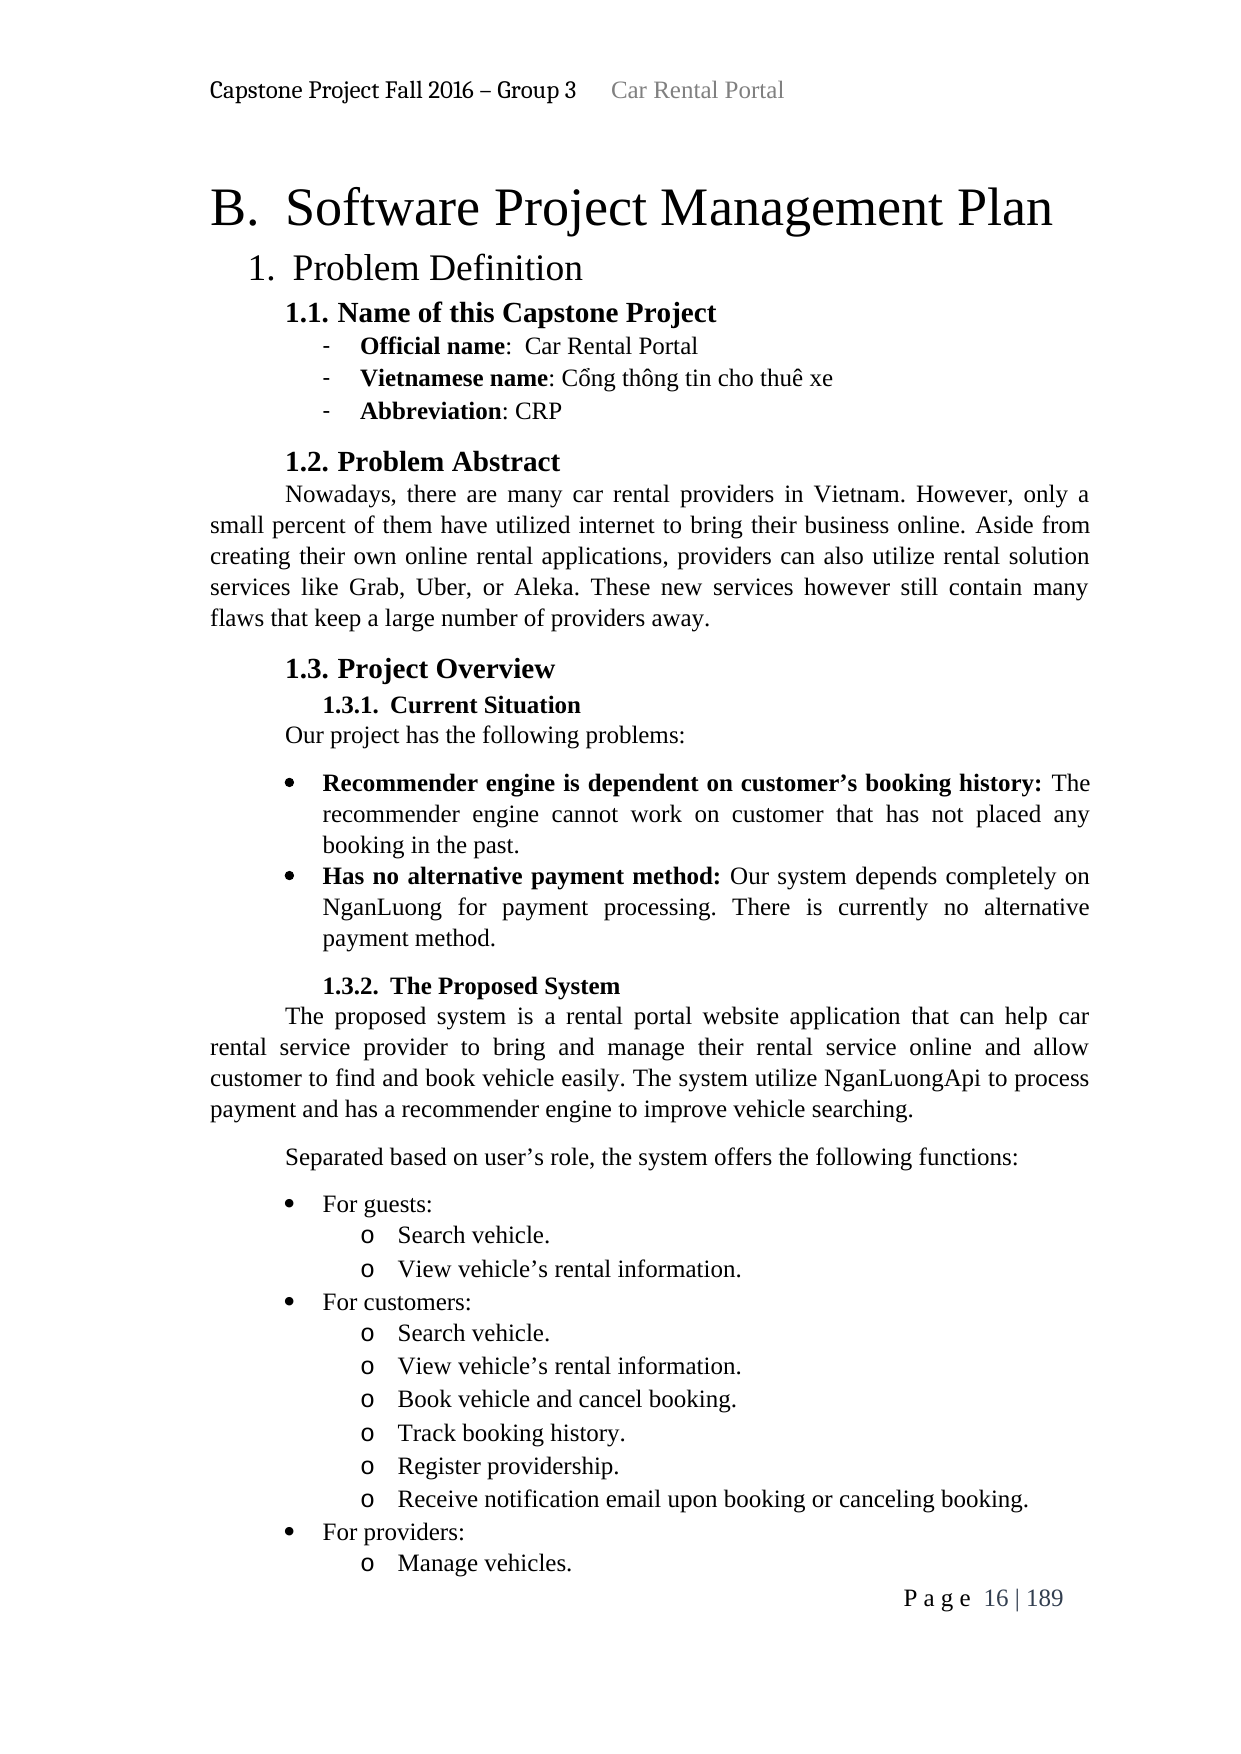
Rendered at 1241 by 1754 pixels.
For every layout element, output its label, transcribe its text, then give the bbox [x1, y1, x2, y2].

text The proposed system is a rental portal website application that can help car rental service provider to bring and manage their rental service online and allow customer to find and book vehicle easily. The system utilize NganLuongApi to process payment and has a recommender engine to improve vehicle searching. [210, 1001, 1090, 1123]
list Search vehicle. [360, 1221, 1090, 1251]
list For customers: [285, 1287, 1090, 1316]
subtitle Name of this Capstone Project [285, 295, 1090, 328]
list Has no alternative payment method: Our system depends completely on NganLuong for payment processing. There is currently no alternative payment method. [285, 861, 1090, 952]
list Manage vehicles. [360, 1548, 1090, 1579]
text Nowadays, there are many car rental providers in Vietnam. However, only a small percent of them have utilized internet to bring their business online. Aside from creating their own online rental applications, providers can also utilize rental solution services like Grab, Uber, or Aleka. These new services however still contain many flaws that keep a large number of providers away. [210, 479, 1090, 632]
text Our project has the following problems: [285, 720, 1090, 749]
subtitle Current Situation [322, 690, 1090, 719]
list For providers: [285, 1517, 1090, 1546]
list View vehicle’s rental information. [360, 1351, 1090, 1382]
list Official name: Car Rental Portal [322, 330, 1090, 361]
list For guests: [285, 1189, 1090, 1218]
list Register providership. [360, 1451, 1090, 1482]
text Separated based on user’s role, the system offers the following functions: [285, 1142, 1090, 1171]
list Recommender engine is dependent on customer’s booking history: The recommender engine cannot work on customer that has not placed any booking in the past. [285, 768, 1090, 859]
list View vehicle’s rental information. [360, 1254, 1090, 1284]
list Vietnamese name: Cổng thông tin cho thuê xe [322, 362, 1090, 393]
list Track booking history. [360, 1418, 1090, 1448]
subtitle The Proposed System [322, 971, 1090, 999]
subtitle Project Overview [285, 651, 1090, 684]
subtitle Software Project Management Plan [210, 175, 1090, 237]
subtitle Problem Abstract [285, 444, 1090, 477]
list Search vehicle. [360, 1318, 1090, 1349]
list Book vehicle and cancel booking. [360, 1384, 1090, 1415]
list Receive notification email upon booking or canceling booking. [360, 1484, 1090, 1515]
subtitle Problem Definition [247, 245, 1090, 288]
list Abbreviation: CRP [322, 395, 1090, 426]
